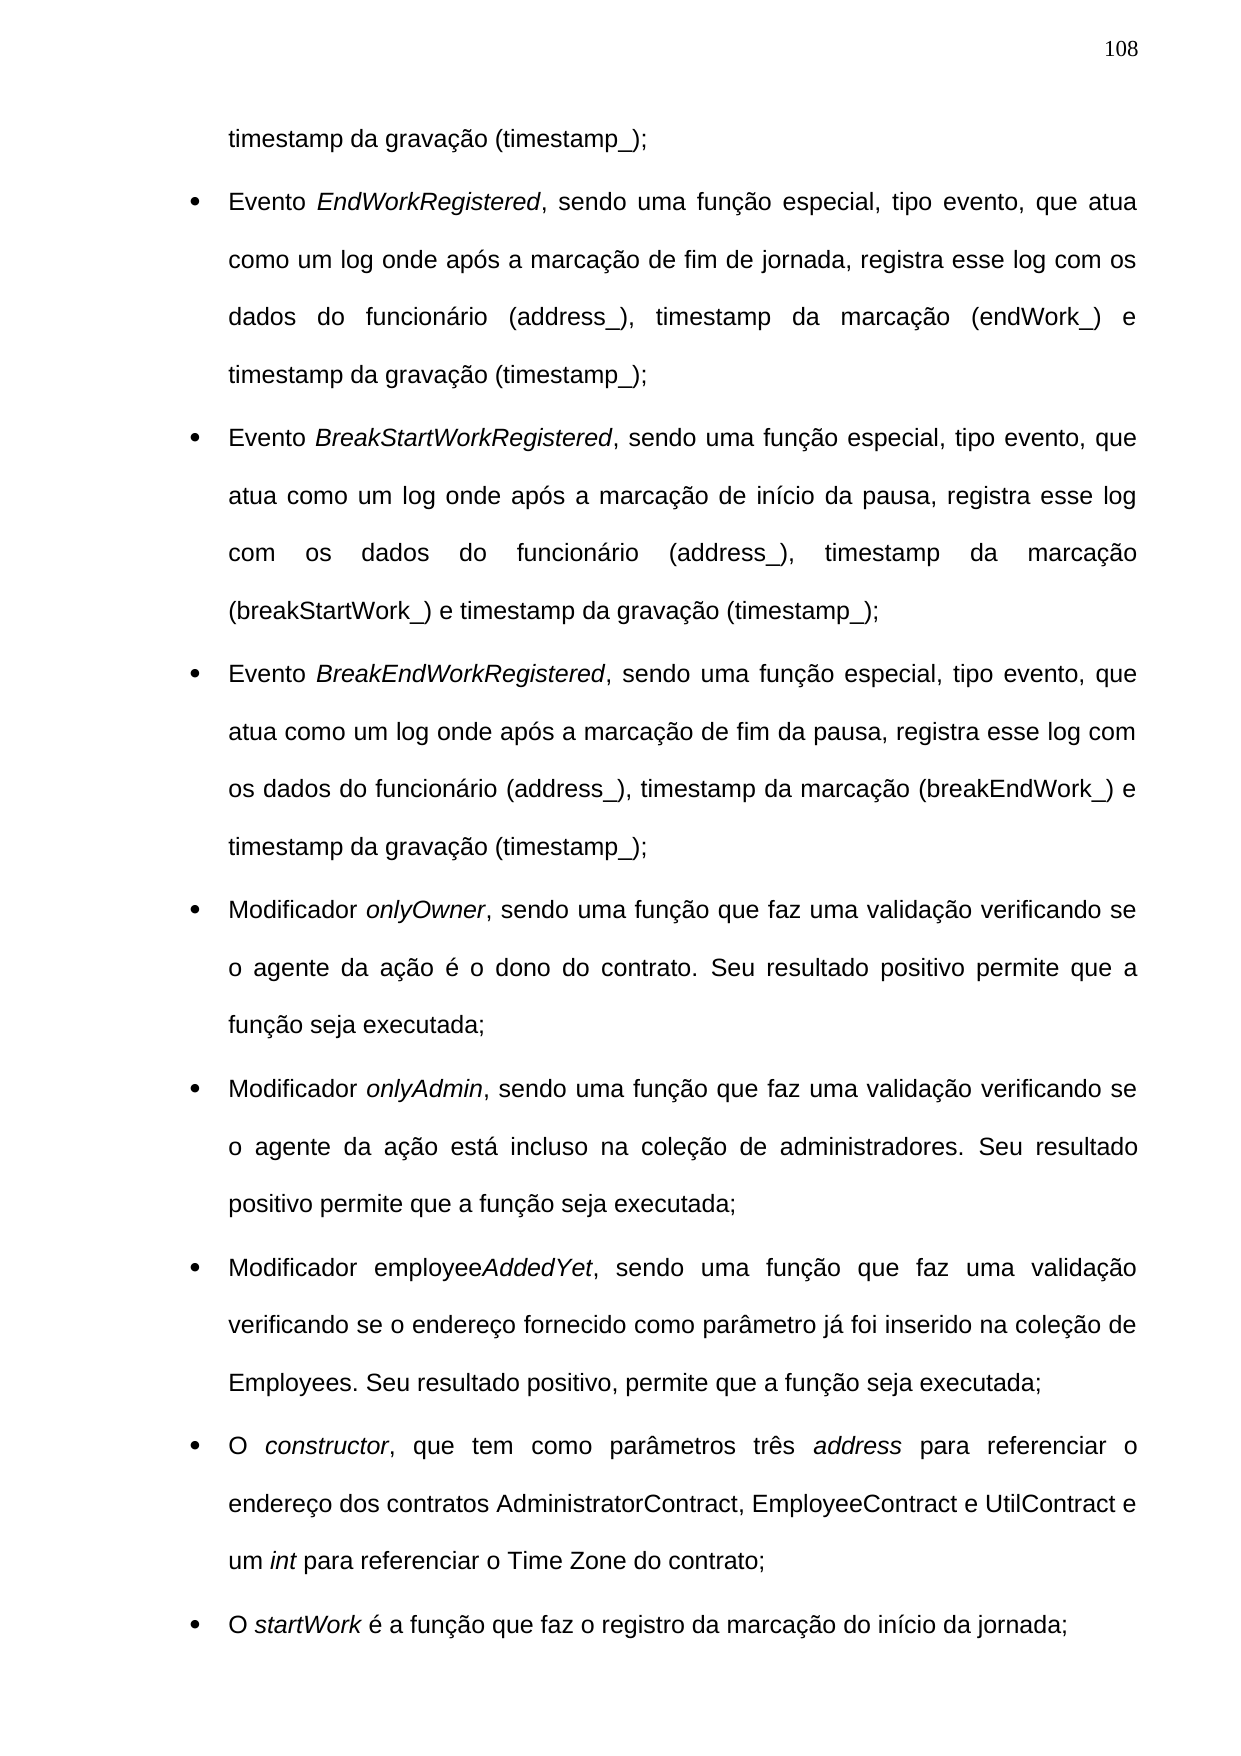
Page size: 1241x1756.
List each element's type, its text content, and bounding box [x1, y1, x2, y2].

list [191, 124, 1138, 153]
list Modificador onlyAdmin, sendo uma função que faz uma validação verificando se o agente da ação está incluso na coleção de administradores. Seu resultado positivo permite que a função seja executada; [191, 1074, 1138, 1218]
list Evento EndWorkRegistered, sendo uma função especial, tipo evento, que atua como um log onde após a marcação de fim de jornada, registra esse log com os dados do funcionário (address_), timestamp da marcação (endWork_) e timestamp da gravação (timestamp_); [191, 187, 1138, 389]
list Modificador employeeAddedYet, sendo uma função que faz uma validação verificando se o endereço fornecido como parâmetro já foi inserido na coleção de Employees. Seu resultado positivo, permite que a função seja executada; [191, 1252, 1138, 1396]
list Evento BreakStartWorkRegistered, sendo uma função especial, tipo evento, que atua como um log onde após a marcação de início da pausa, registra esse log com os dados do funcionário (address_), timestamp da marcação (breakStartWork_) e timestamp da gravação (timestamp_); [191, 423, 1138, 625]
list Modificador onlyOwner, sendo uma função que faz uma validação verificando se o agente da ação é o dono do contrato. Seu resultado positivo permite que a função seja executada; [191, 895, 1138, 1039]
list Evento BreakEndWorkRegistered, sendo uma função especial, tipo evento, que atua como um log onde após a marcação de fim da pausa, registra esse log com os dados do funcionário (address_), timestamp da marcação (breakEndWork_) e timestamp da gravação (timestamp_); [191, 659, 1138, 861]
list O constructor, que tem como parâmetros três address para referenciar o endereço dos contratos AdministratorContract, EmployeeContract e UtilContract e um int para referenciar o Time Zone do contrato; [191, 1431, 1138, 1575]
list O startWork é a função que faz o registro da marcação do início da jornada; [191, 1609, 1138, 1638]
